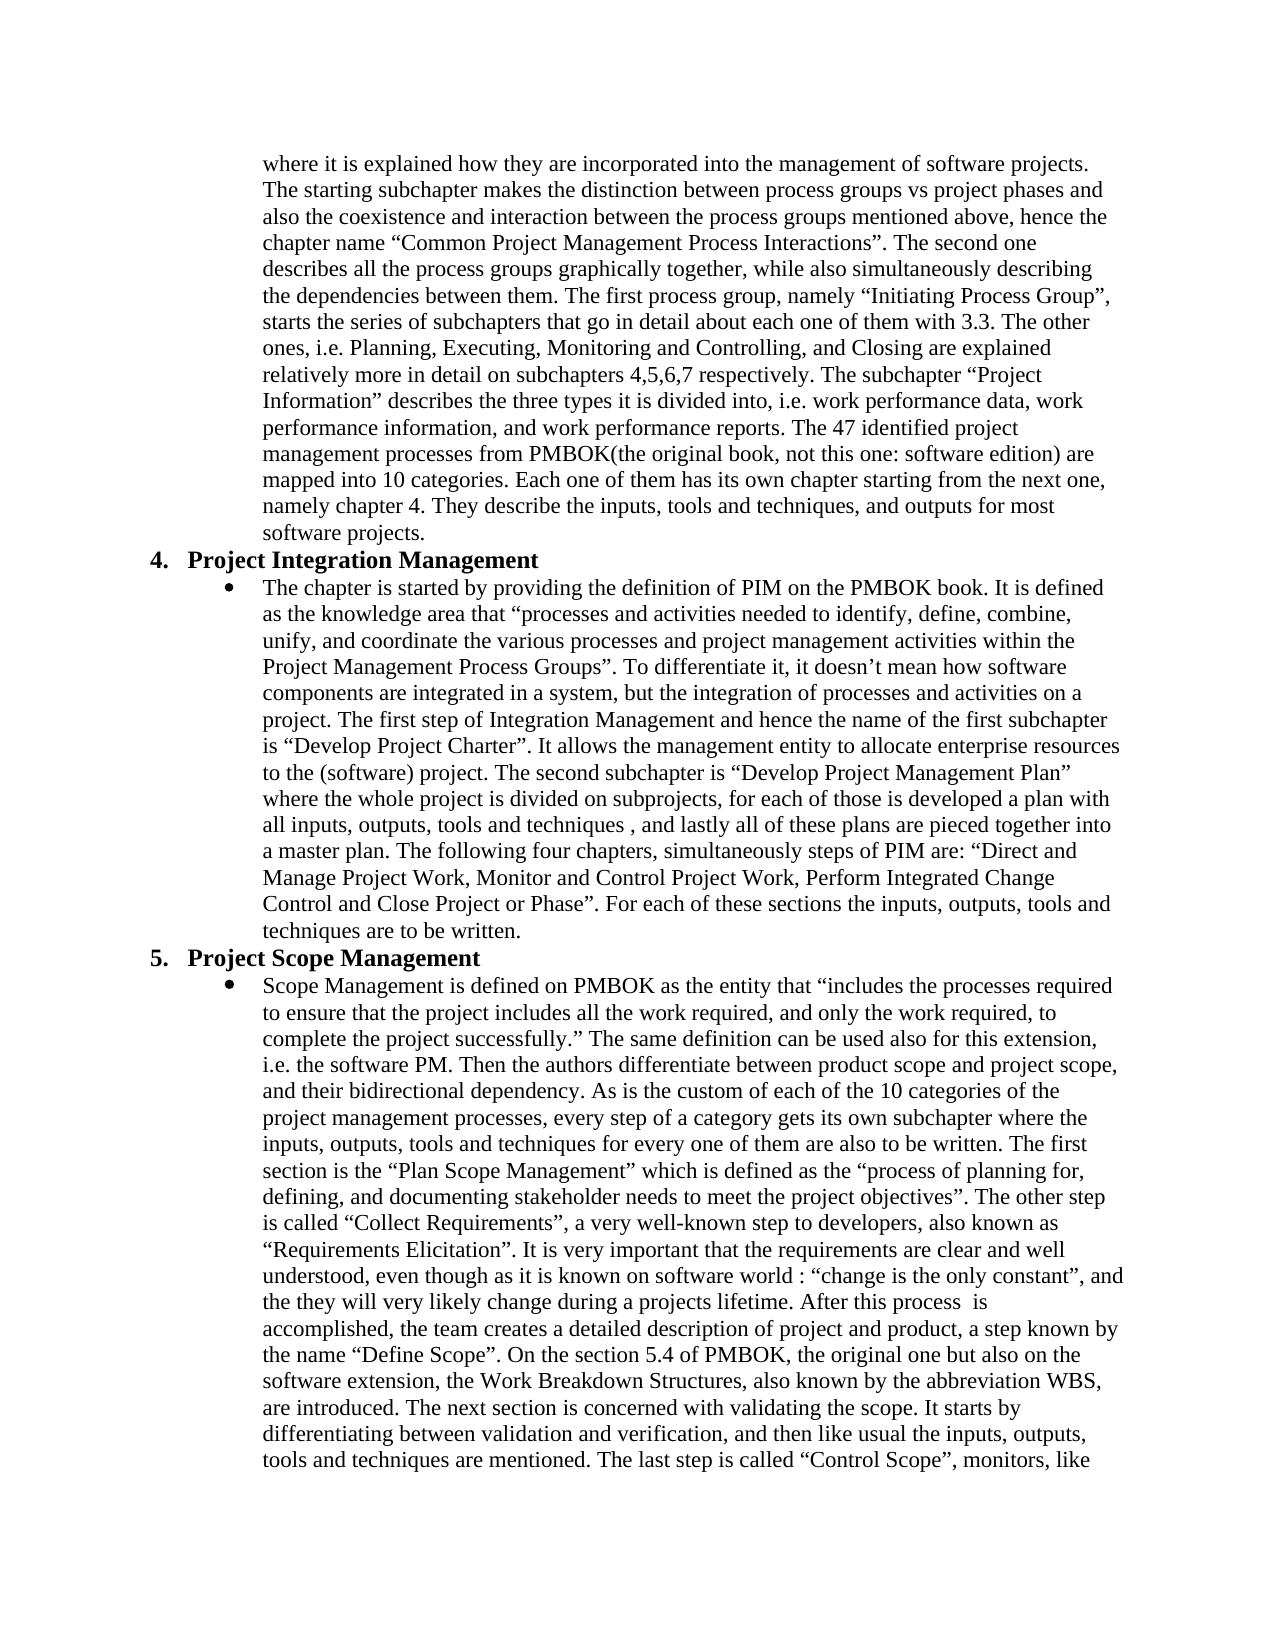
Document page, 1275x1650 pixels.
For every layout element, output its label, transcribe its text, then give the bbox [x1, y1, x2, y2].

list Project Integration Management [150, 545, 1125, 574]
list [225, 150, 1125, 545]
list Project Scope Management [150, 943, 1125, 972]
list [225, 972, 1125, 1473]
list The chapter is started by providing the definition of PIM on the PMBOK book. It is defined as the knowledge area that “processes and activities needed to identify, define, combine, unify, and coordinate the various processes and project management activities within the Project Management Process Groups”. To differentiate it, it doesn’t mean how software components are integrated in a system, but the integration of processes and activities on a project. The first step of Integration Management and hence the name of the first subchapter is “Develop Project Charter”. It allows the management entity to allocate enterprise resources to the (software) project. The second subchapter is “Develop Project Management Plan” where the whole project is divided on subprojects, for each of those is developed a plan with all inputs, outputs, tools and techniques , and lastly all of these plans are pieced together into a master plan. The following four chapters, simultaneously steps of PIM are: “Direct and Manage Project Work, Monitor and Control Project Work, Perform Integrated Change Control and Close Project or Phase”. For each of these sections the inputs, outputs, tools and techniques are to be written. [225, 574, 1125, 943]
